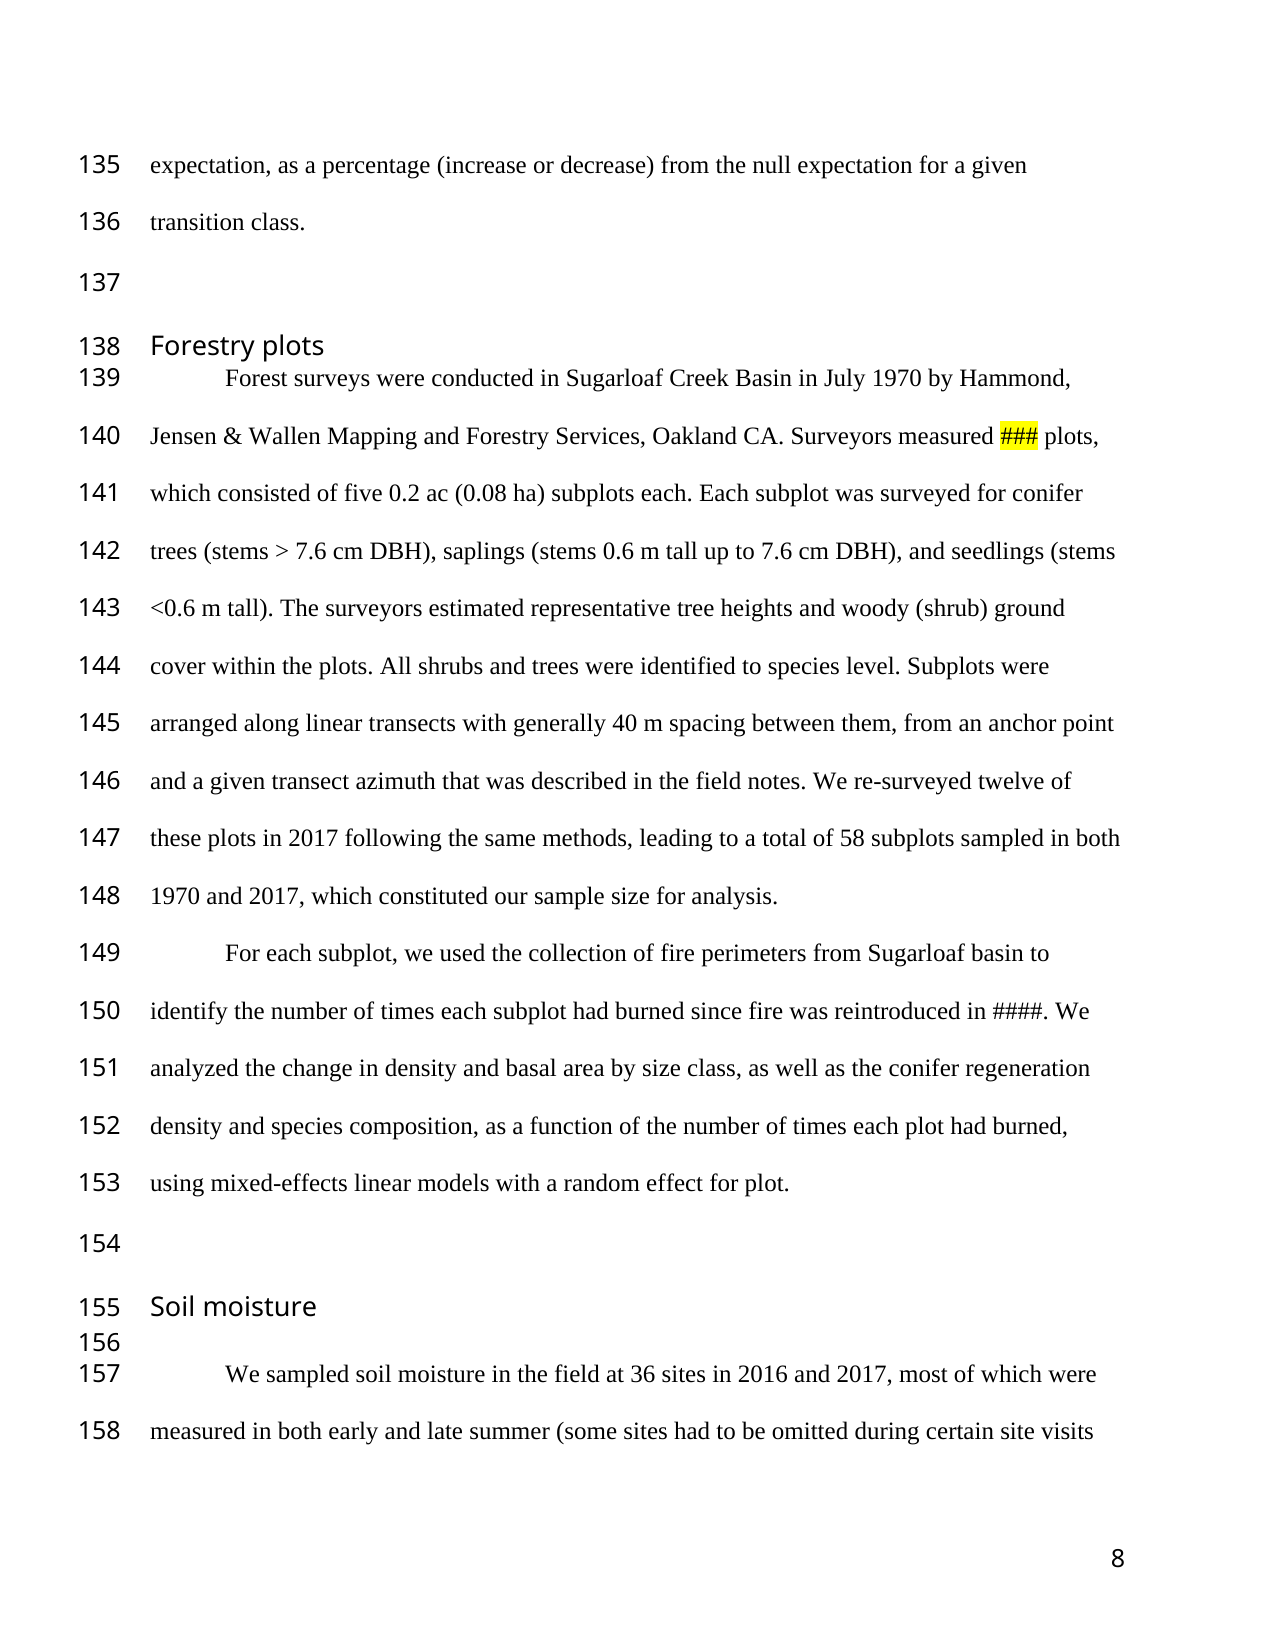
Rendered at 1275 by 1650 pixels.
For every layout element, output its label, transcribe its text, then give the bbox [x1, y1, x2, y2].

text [150, 150, 1125, 236]
text For each subplot, we used the collection of fire perimeters from Sugarloaf basin to identify the number of times each subplot had burned since fire was reintroduced in ####. We analyzed the change in density and basal area by size class, as well as the conifer regeneration density and species composition, as a function of the number of times each plot had burned, using mixed-effects linear models with a random effect for plot. [150, 938, 1125, 1197]
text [150, 1359, 1125, 1445]
subtitle Soil moisture [150, 1288, 1125, 1324]
subtitle Forestry plots [150, 327, 1125, 363]
text Forest surveys were conducted in Sugarloaf Creek Basin in July 1970 by Hammond, Jensen & Wallen Mapping and Forestry Services, Oakland CA. Surveyors measured ### plots, which consisted of five 0.2 ac (0.08 ha) subplots each. Each subplot was surveyed for conifer trees (stems > 7.6 cm DBH), saplings (stems 0.6 m tall up to 7.6 cm DBH), and seedlings (stems <0.6 m tall). The surveyors estimated representative tree heights and woody (shrub) ground cover within the plots. All shrubs and trees were identified to species level. Subplots were arranged along linear transects with generally 40 m spacing between them, from an anchor point and a given transect azimuth that was described in the field notes. We re-surveyed twelve of these plots in 2017 following the same methods, leading to a total of 58 subplots sampled in both 1970 and 2017, which constituted our sample size for analysis. [150, 363, 1125, 910]
